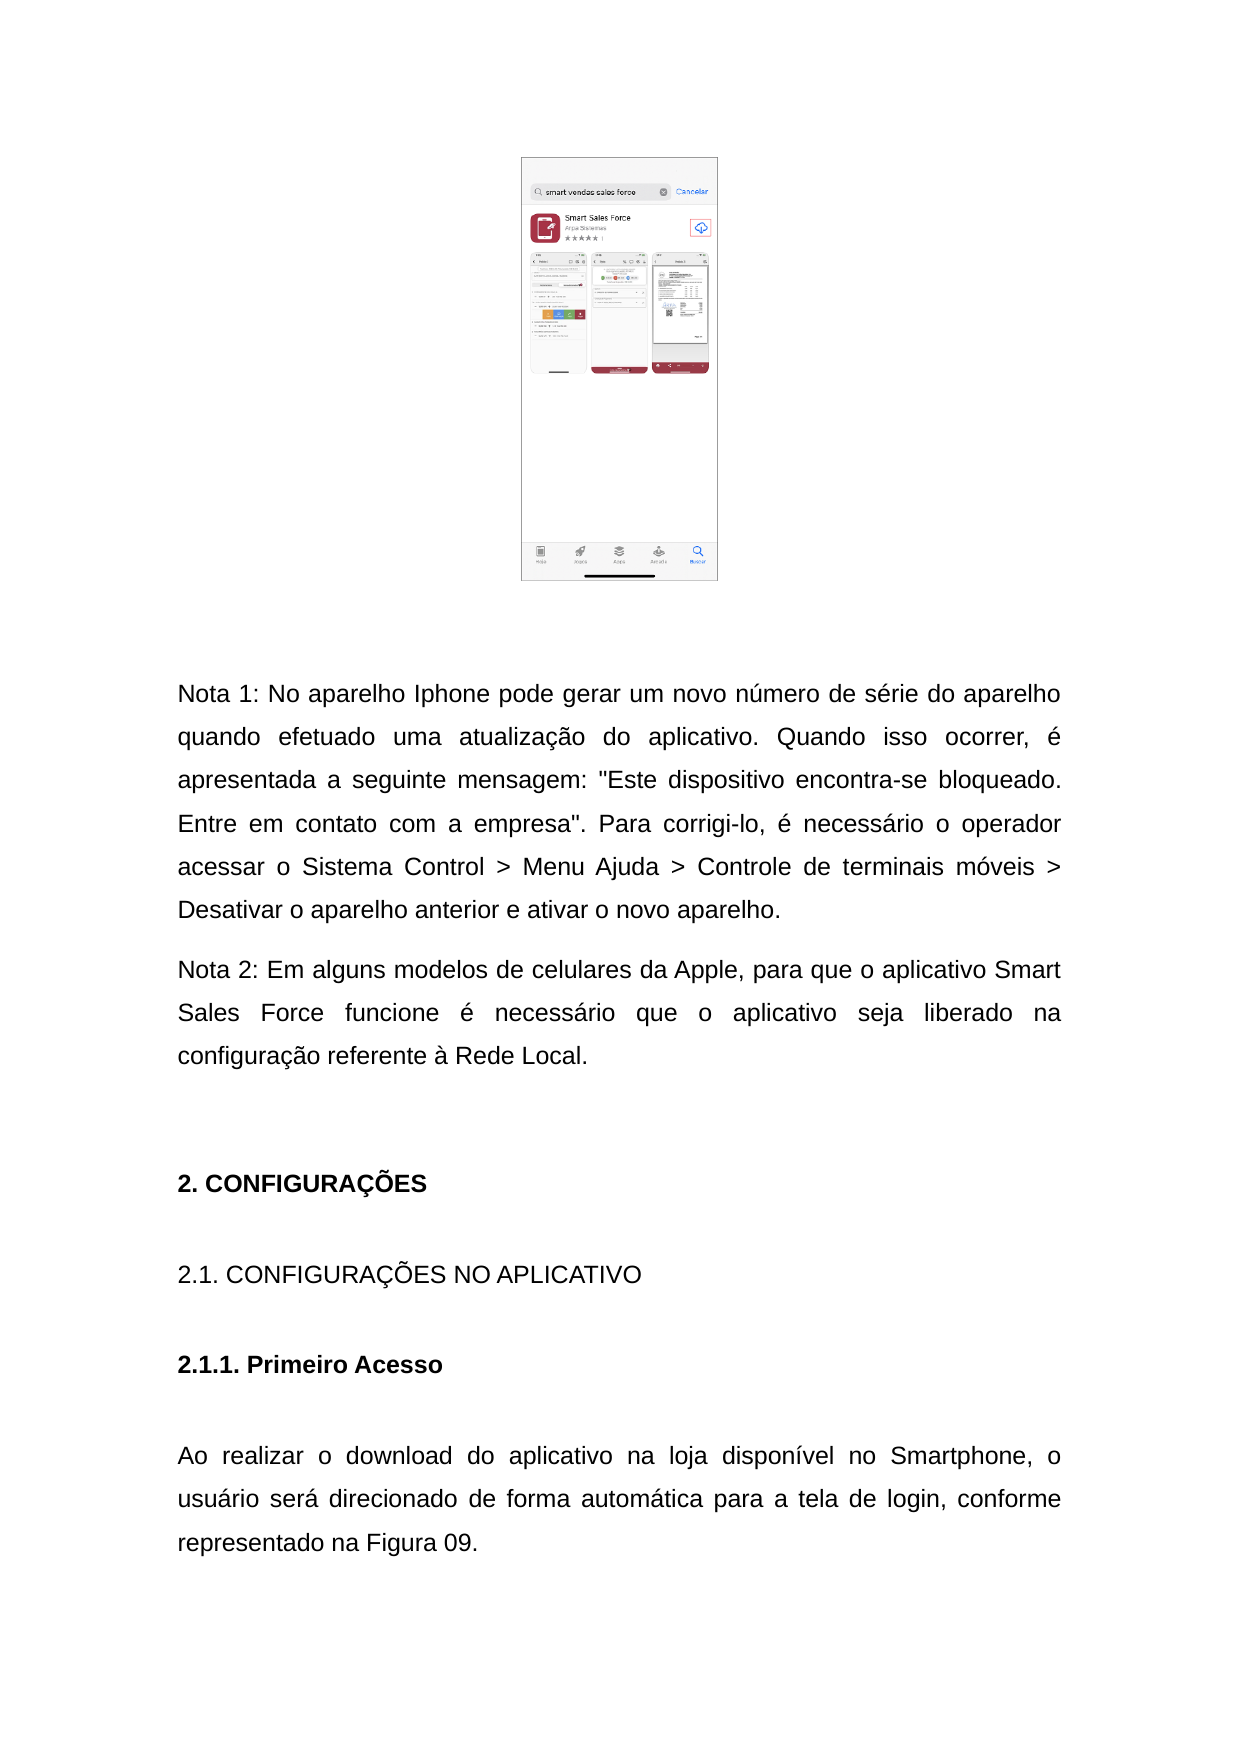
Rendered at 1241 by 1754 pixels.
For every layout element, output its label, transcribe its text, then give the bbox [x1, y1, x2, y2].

text Ao realizar o download do aplicativo na loja disponível no Smartphone, o usuário será direcionado de forma automática para a tela de login, conforme representado na Figura 09. [177, 1441, 1063, 1556]
picture [512, 147, 728, 589]
subtitle 2.1. CONFIGURAÇÕES NO APLICATIVO [177, 1260, 1063, 1288]
text Nota 1: No aparelho Iphone pode gerar um novo número de série do aparelho quando efetuado uma atualização do aplicativo. Quando isso ocorrer, é apresentada a seguinte mensagem: "Este dispositivo encontra-se bloqueado. Entre em contato com a empresa". Para corrigi-lo, é necessário o operador acessar o Sistema Control > Menu Ajuda > Controle de terminais móveis > Desativar o aparelho anterior e ativar o novo aparelho. [177, 679, 1063, 924]
subtitle 2. CONFIGURAÇÕES [177, 1169, 1063, 1198]
text Nota 2: Em alguns modelos de celulares da Apple, para que o aplicativo Smart Sales Force funcione é necessário que o aplicativo seja liberado na configuração referente à Rede Local. [177, 955, 1063, 1070]
subtitle 2.1.1. Primeiro Acesso [177, 1351, 1063, 1379]
